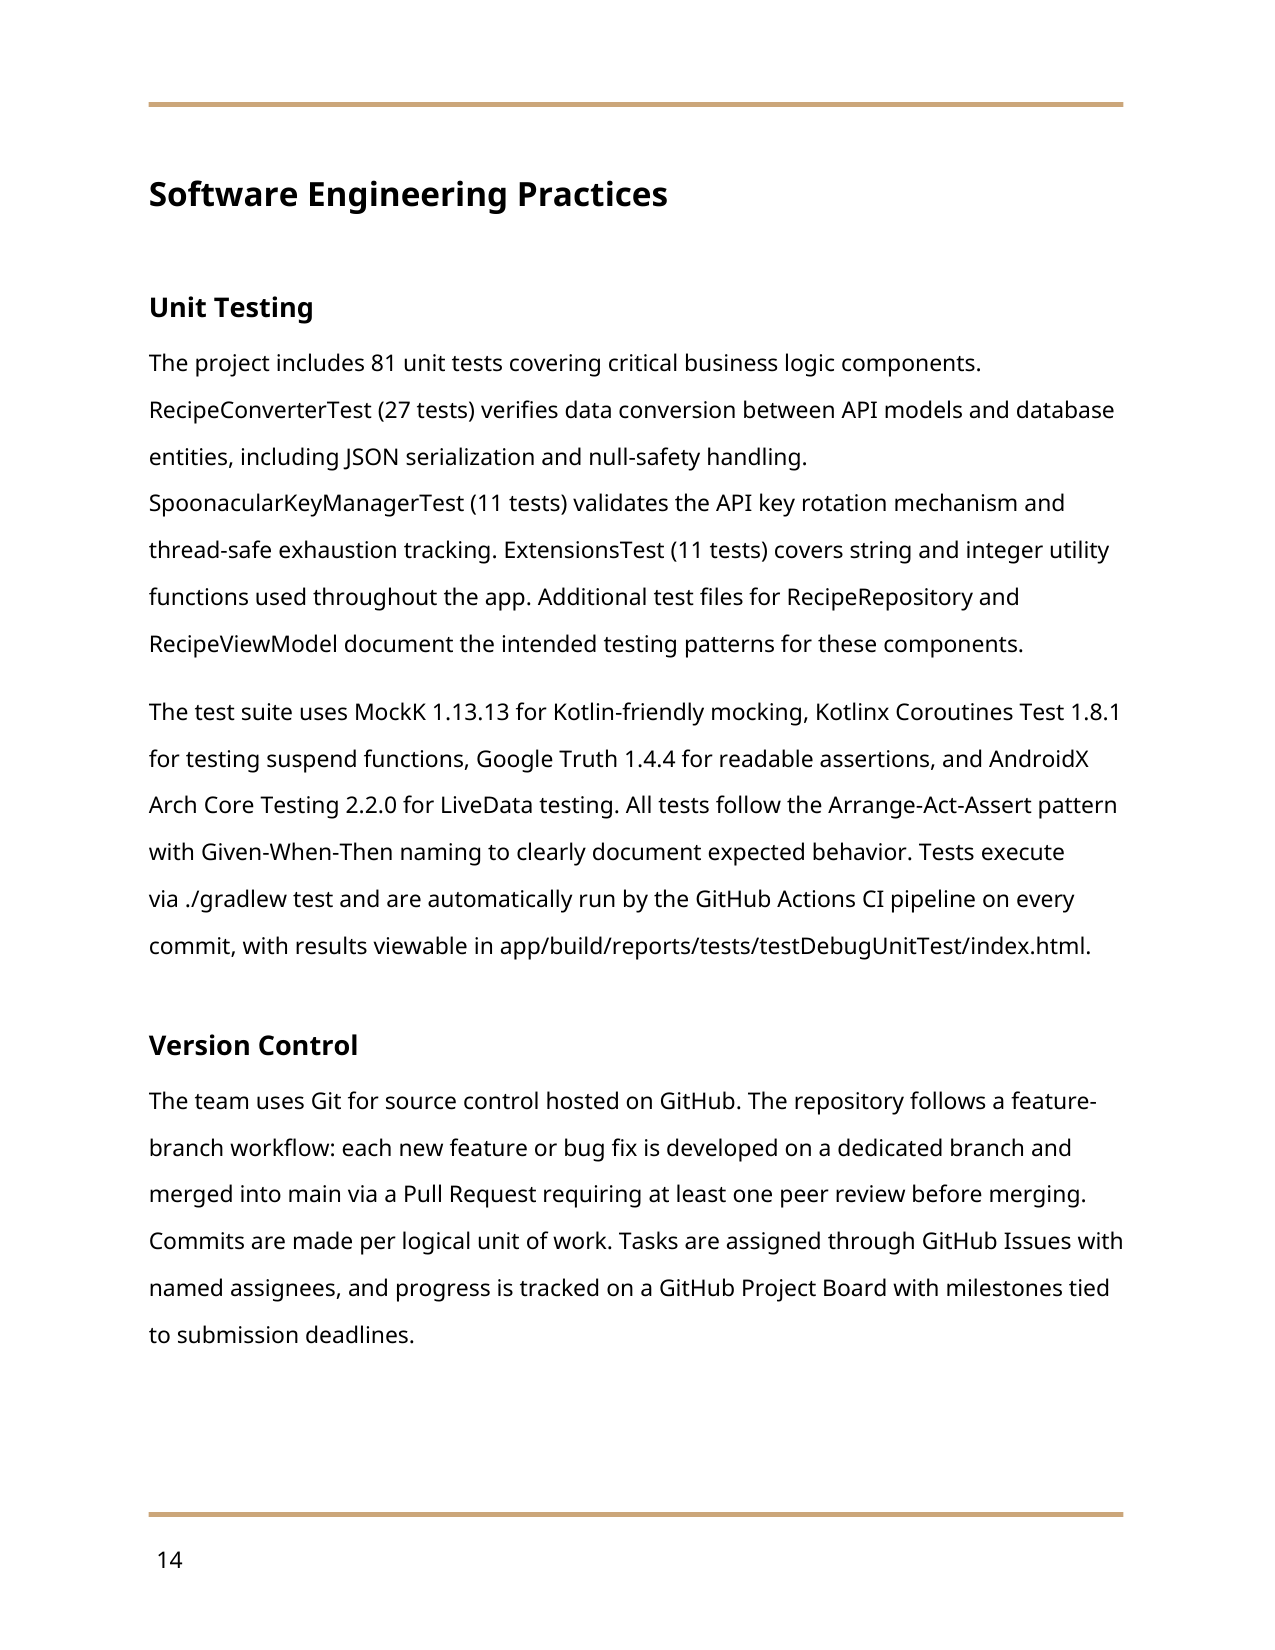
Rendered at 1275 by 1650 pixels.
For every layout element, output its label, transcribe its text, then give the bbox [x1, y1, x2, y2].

subtitle Unit Testing [148, 289, 939, 326]
picture [148, 102, 1124, 107]
text The test suite uses MockK 1.13.13 for Kotlin-friendly mocking, Kotlinx Coroutines Test 1.8.1 for testing suspend functions, Google Truth 1.4.4 for readable assertions, and AndroidX Arch Core Testing 2.2.0 for LiveData testing. All tests follow the Arrange-Act-Assert pattern with Given-When-Then naming to clearly document expected behavior. Tests execute via ./gradlew test and are automatically run by the GitHub Actions CI pipeline on every commit, with results viewable in app/build/reports/tests/testDebugUnitTest/index.html. [148, 696, 1125, 961]
picture [148, 1512, 1124, 1517]
text The project includes 81 unit tests covering critical business logic components. RecipeConverterTest (27 tests) verifies data conversion between API models and database entities, including JSON serialization and null-safety handling. SpoonacularKeyManagerTest (11 tests) validates the API key rotation mechanism and thread-safe exhaustion tracking. ExtensionsTest (11 tests) covers string and integer utility functions used throughout the app. Additional test files for RecipeRepository and RecipeViewModel document the intended testing patterns for these components. [148, 347, 1125, 659]
text The team uses Git for source control hosted on GitHub. The repository follows a feature-branch workflow: each new feature or bug fix is developed on a dedicated branch and merged into main via a Pull Request requiring at least one peer review before merging. Commits are made per logical unit of work. Tasks are assigned through GitHub Issues with named assignees, and progress is tracked on a GitHub Project Board with milestones tied to submission deadlines. [148, 1084, 1125, 1350]
subtitle Software Engineering Practices [148, 171, 1125, 216]
subtitle Version Control [148, 1027, 939, 1064]
